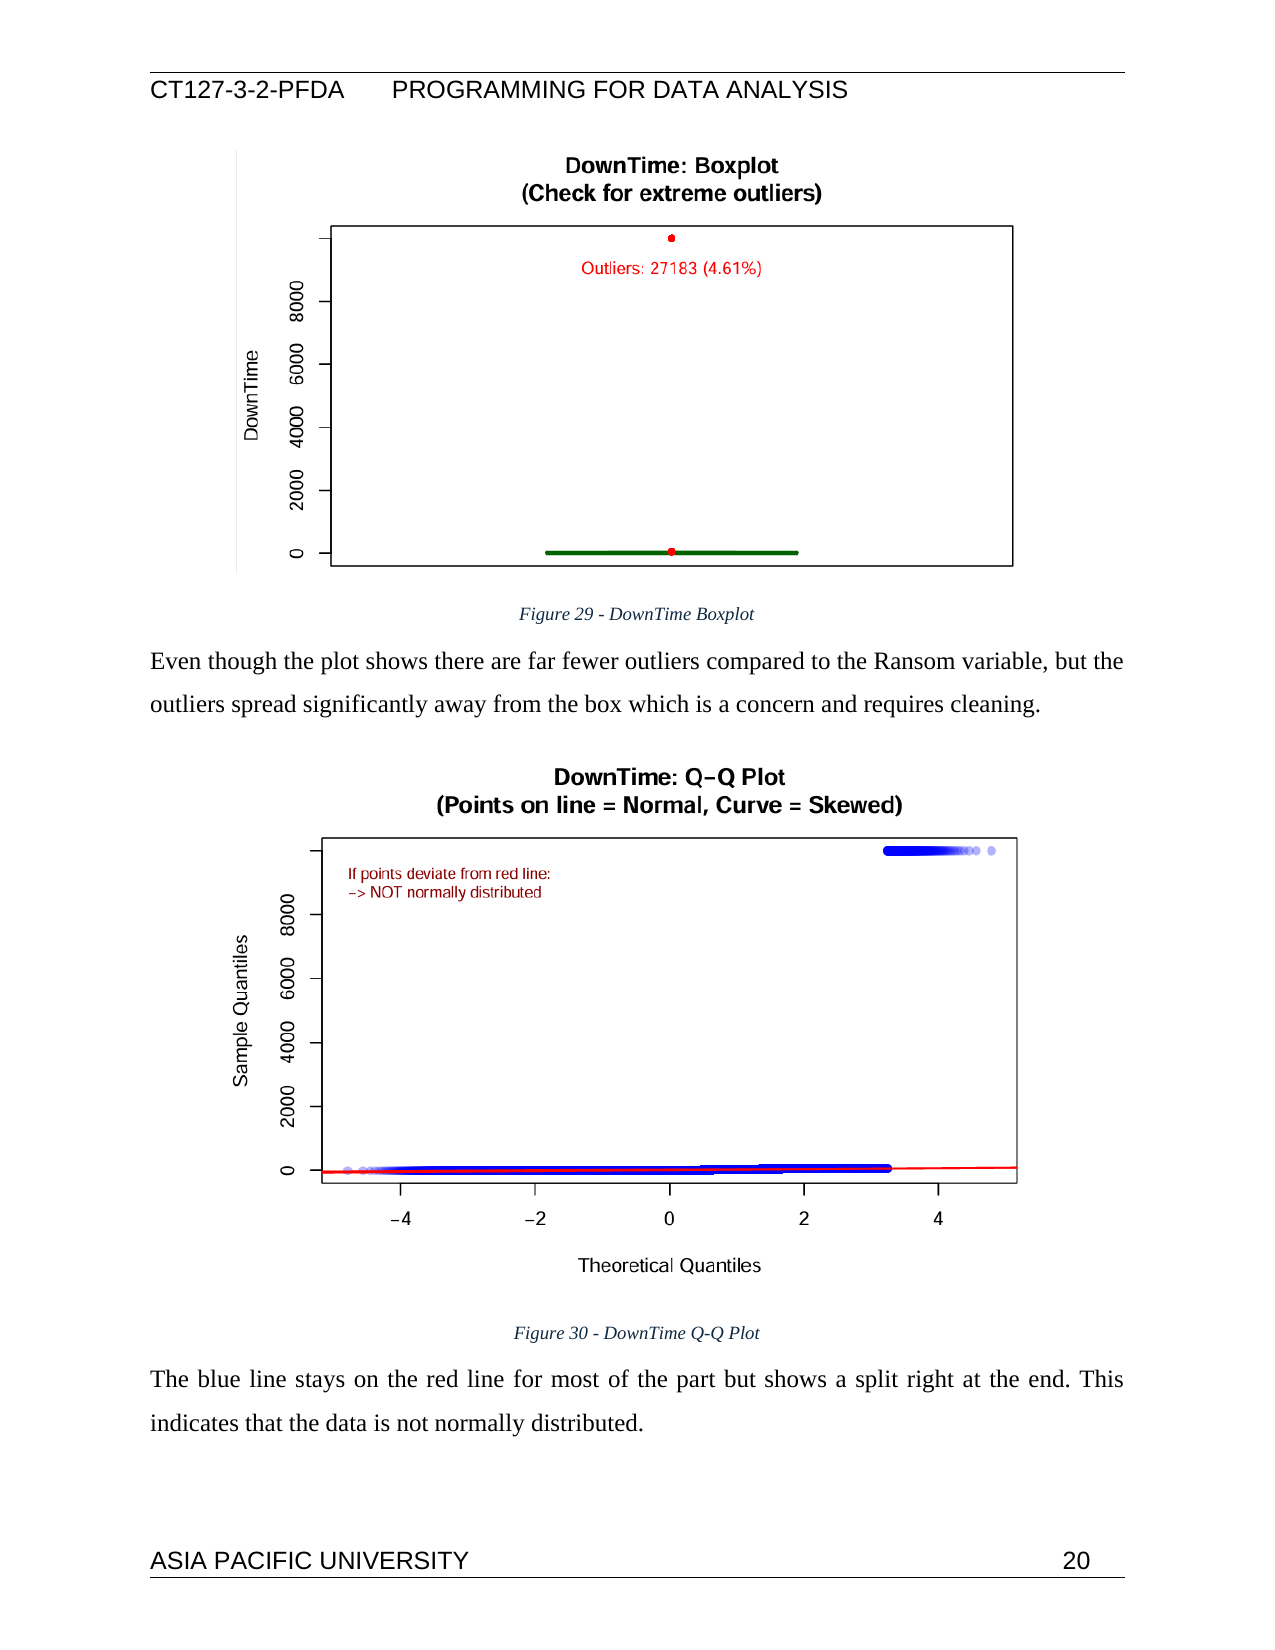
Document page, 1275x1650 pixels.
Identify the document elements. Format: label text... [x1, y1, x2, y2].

picture [231, 748, 1044, 1291]
picture [236, 150, 1039, 573]
text Even though the plot shows there are far fewer outliers compared to the Ransom variable, but the outliers spread significantly away from the box which is a concern and requires cleaning. [150, 646, 1125, 718]
text Figure 30 - DownTime Q-Q Plot [150, 1322, 1125, 1344]
text Figure 29 - DownTime Boxplot [150, 603, 1125, 625]
text The blue line stays on the red line for most of the part but shows a split right at the end. This indicates that the data is not normally distributed. [150, 1364, 1125, 1436]
